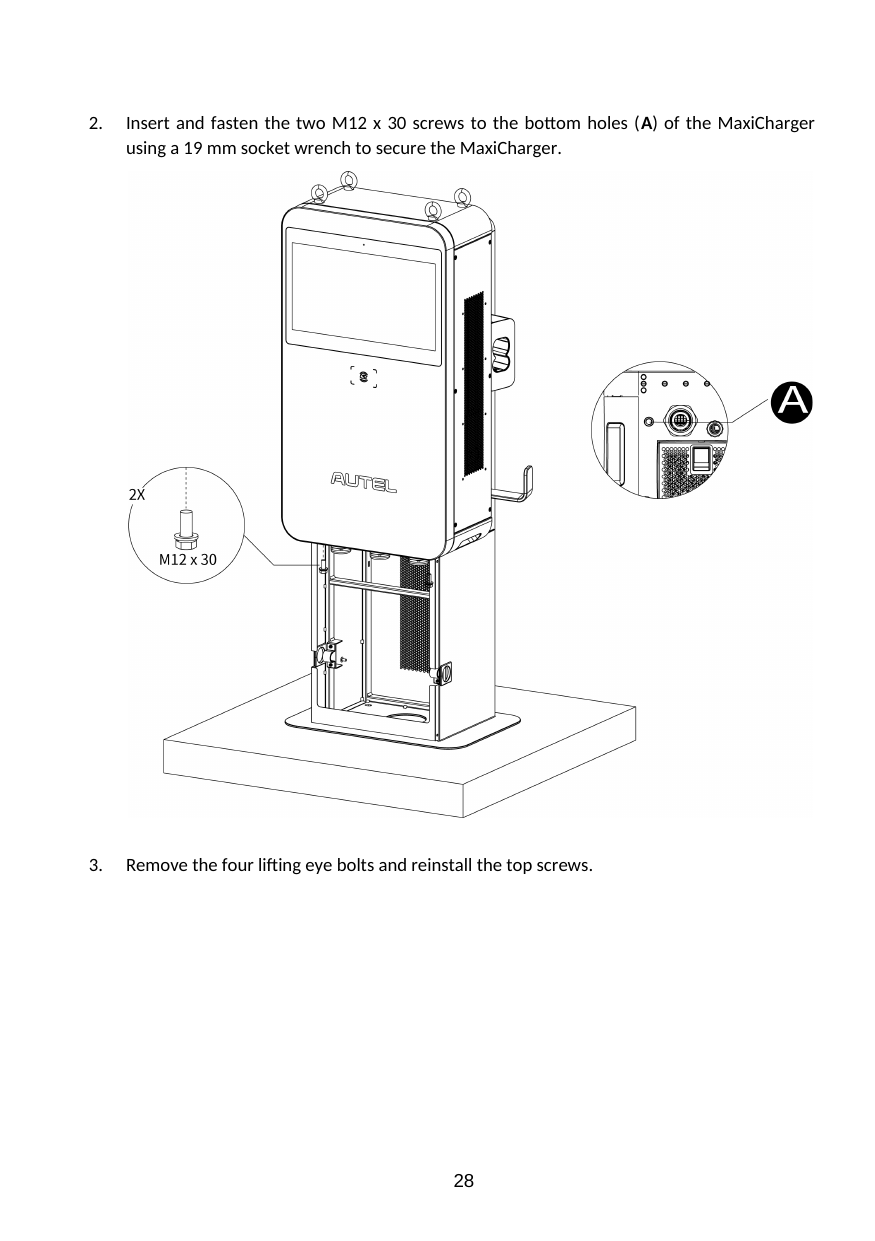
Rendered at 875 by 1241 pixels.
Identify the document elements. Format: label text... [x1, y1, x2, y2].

list Remove the four lifting eye bolts and reinstall the top screws. [89, 852, 815, 877]
picture [128, 171, 813, 818]
list Insert and fasten the two M12 x 30 screws to the bottom holes (A) of the MaxiCharger using a 19 mm socket wrench to secure the MaxiCharger. [89, 109, 815, 159]
